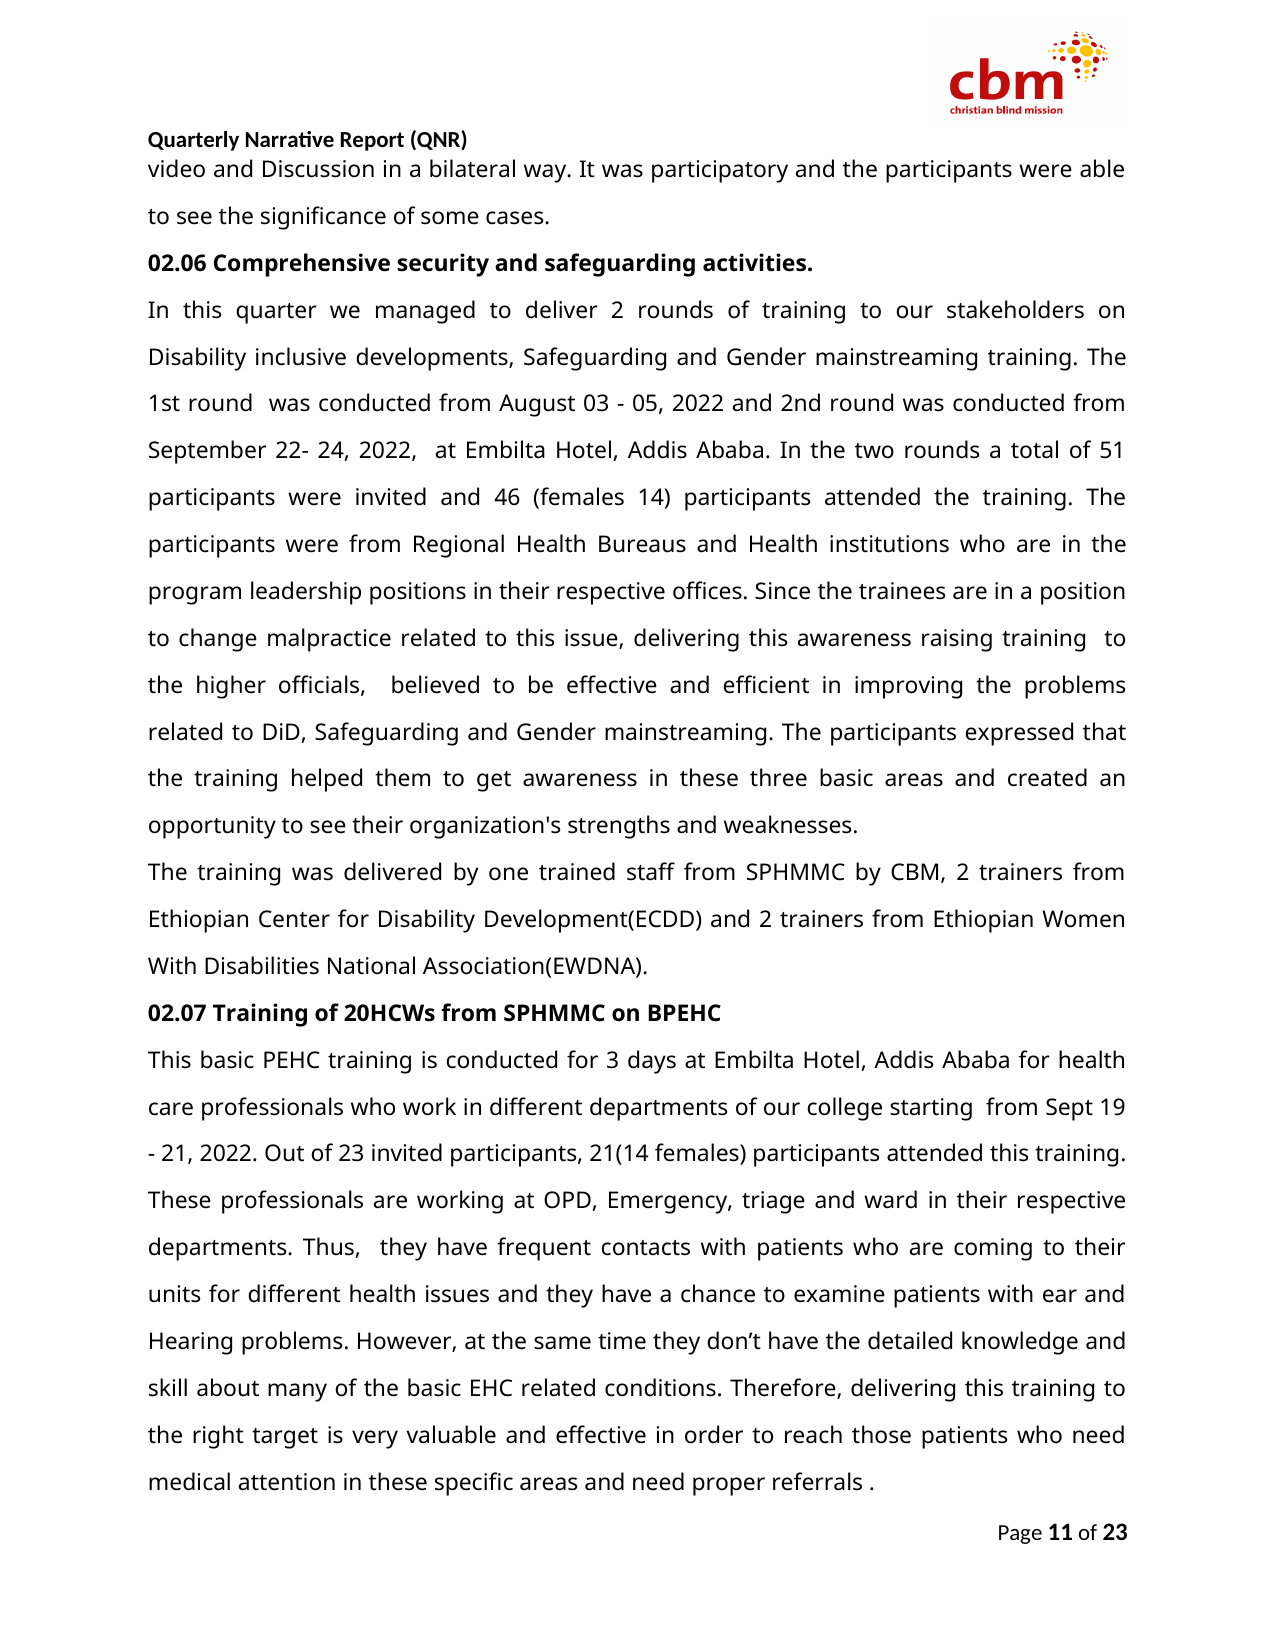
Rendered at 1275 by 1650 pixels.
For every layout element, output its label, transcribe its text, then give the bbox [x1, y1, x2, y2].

text The training was delivered by one trained staff from SPHMMC by CBM, 2 trainers from Ethiopian Center for Disability Development(ECDD) and 2 trainers from Ethiopian Women With Disabilities National Association(EWDNA). [148, 856, 1127, 981]
text 02.06 Comprehensive security and safeguarding activities. [148, 247, 1127, 278]
text 02.07 Training of 20HCWs from SPHMMC on BPEHC [148, 997, 1127, 1028]
text In this quarter we managed to deliver 2 rounds of training to our stakeholders on Disability inclusive developments, Safeguarding and Gender mainstreaming training. The 1st round was conducted from August 03 - 05, 2022 and 2nd round was conducted from September 22- 24, 2022, at Embilta Hotel, Addis Ababa. In the two rounds a total of 51 participants were invited and 46 (females 14) participants attended the training. The participants were from Regional Health Bureaus and Health institutions who are in the program leadership positions in their respective offices. Since the trainees are in a position to change malpractice related to this issue, delivering this awareness raising training to the higher officials, believed to be effective and efficient in improving the problems related to DiD, Safeguarding and Gender mainstreaming. The participants expressed that the training helped them to get awareness in these three basic areas and created an opportunity to see their organization's strengths and weaknesses. [148, 294, 1127, 841]
text This basic PEHC training is conducted for 3 days at Embilta Hotel, Addis Ababa for health care professionals who work in different departments of our college starting from Sept 19 - 21, 2022. Out of 23 invited participants, 21(14 females) participants attended this training. These professionals are working at OPD, Emergency, triage and ward in their respective departments. Thus, they have frequent contacts with patients who are coming to their units for different health issues and they have a chance to examine patients with ear and Hearing problems. However, at the same time they don’t have the detailed knowledge and skill about many of the basic EHC related conditions. Therefore, delivering this training to the right target is very valuable and effective in order to reach those patients who need medical attention in these specific areas and need proper referrals . [148, 1044, 1127, 1497]
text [148, 153, 1127, 231]
